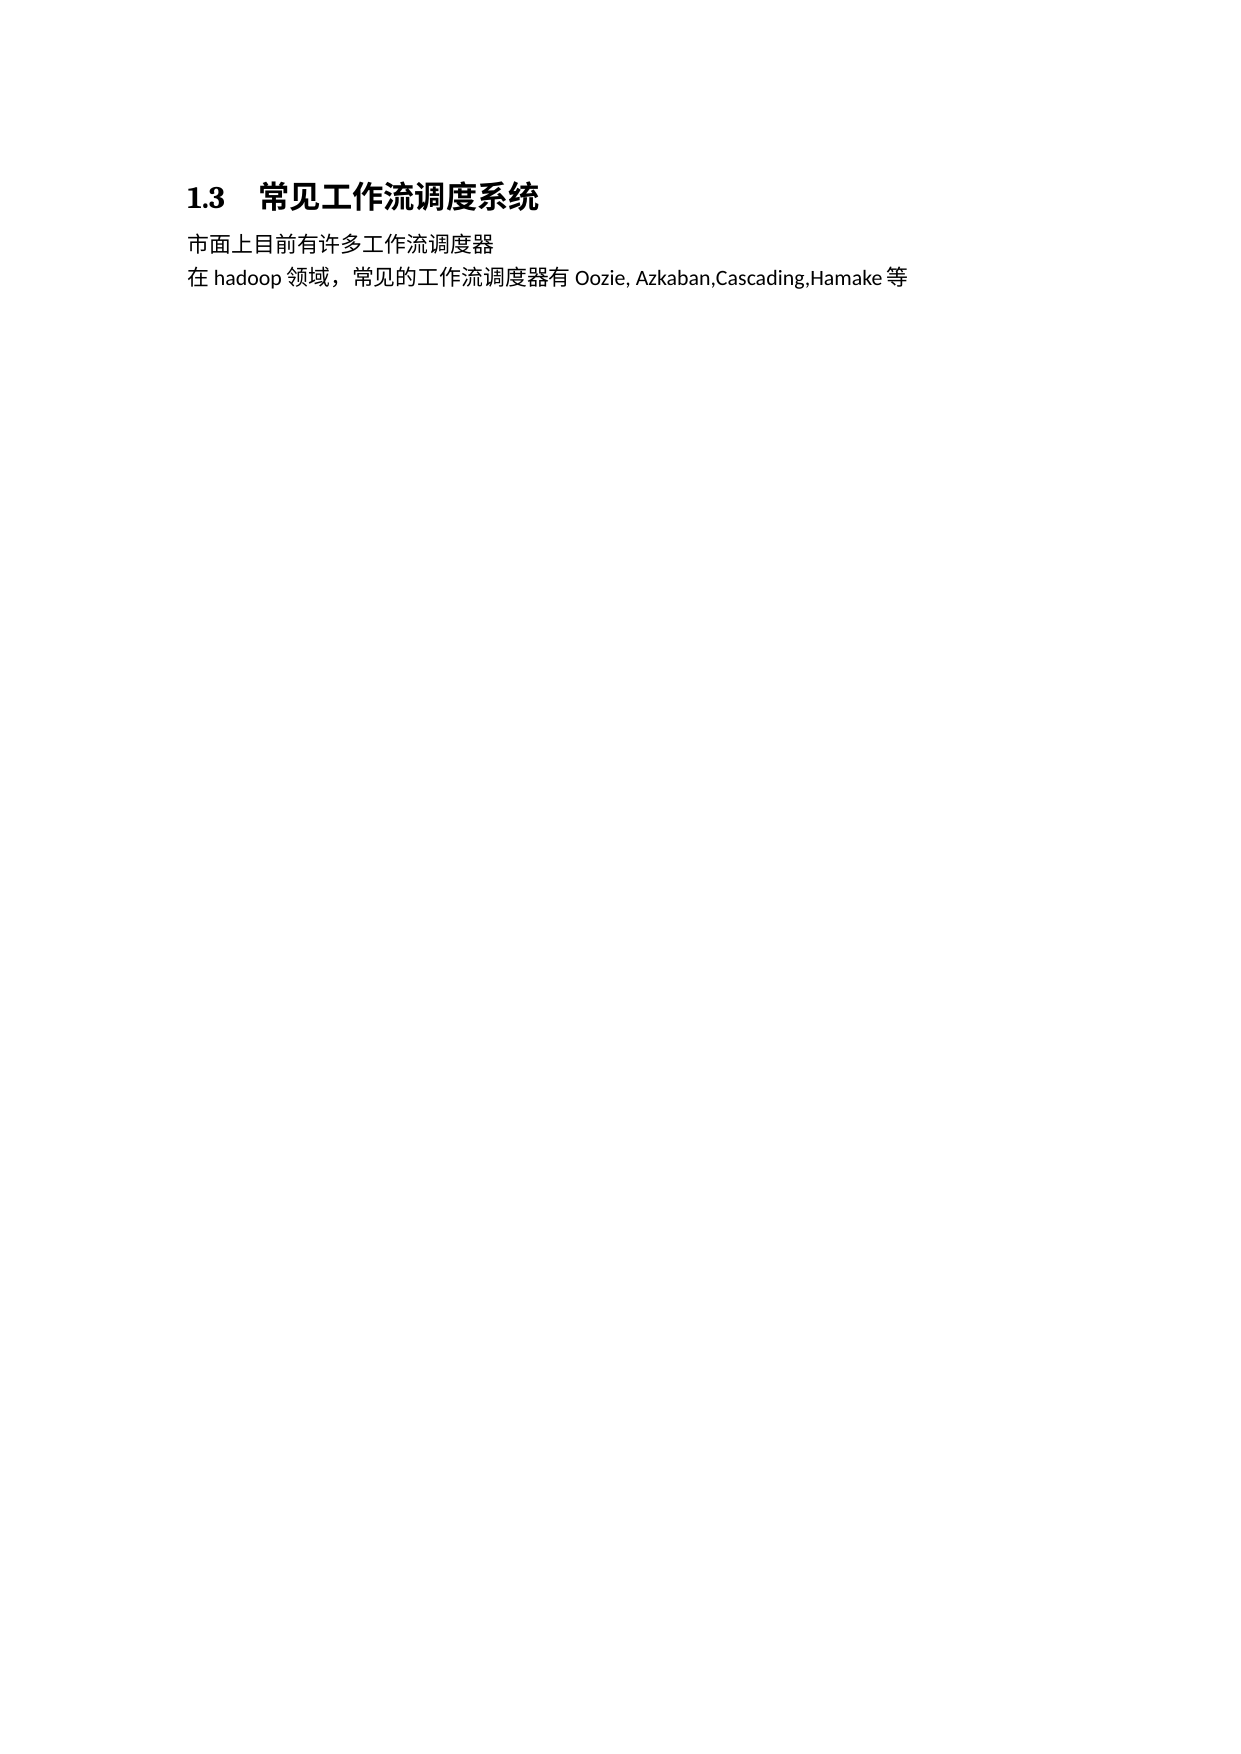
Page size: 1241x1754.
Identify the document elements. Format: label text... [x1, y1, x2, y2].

subtitle 常见工作流调度系统 [187, 162, 1053, 227]
text 市面上目前有许多工作流调度器 [187, 227, 1053, 259]
text 在hadoop领域，常见的工作流调度器有Oozie, Azkaban,Cascading,Hamake等 [187, 259, 1053, 292]
